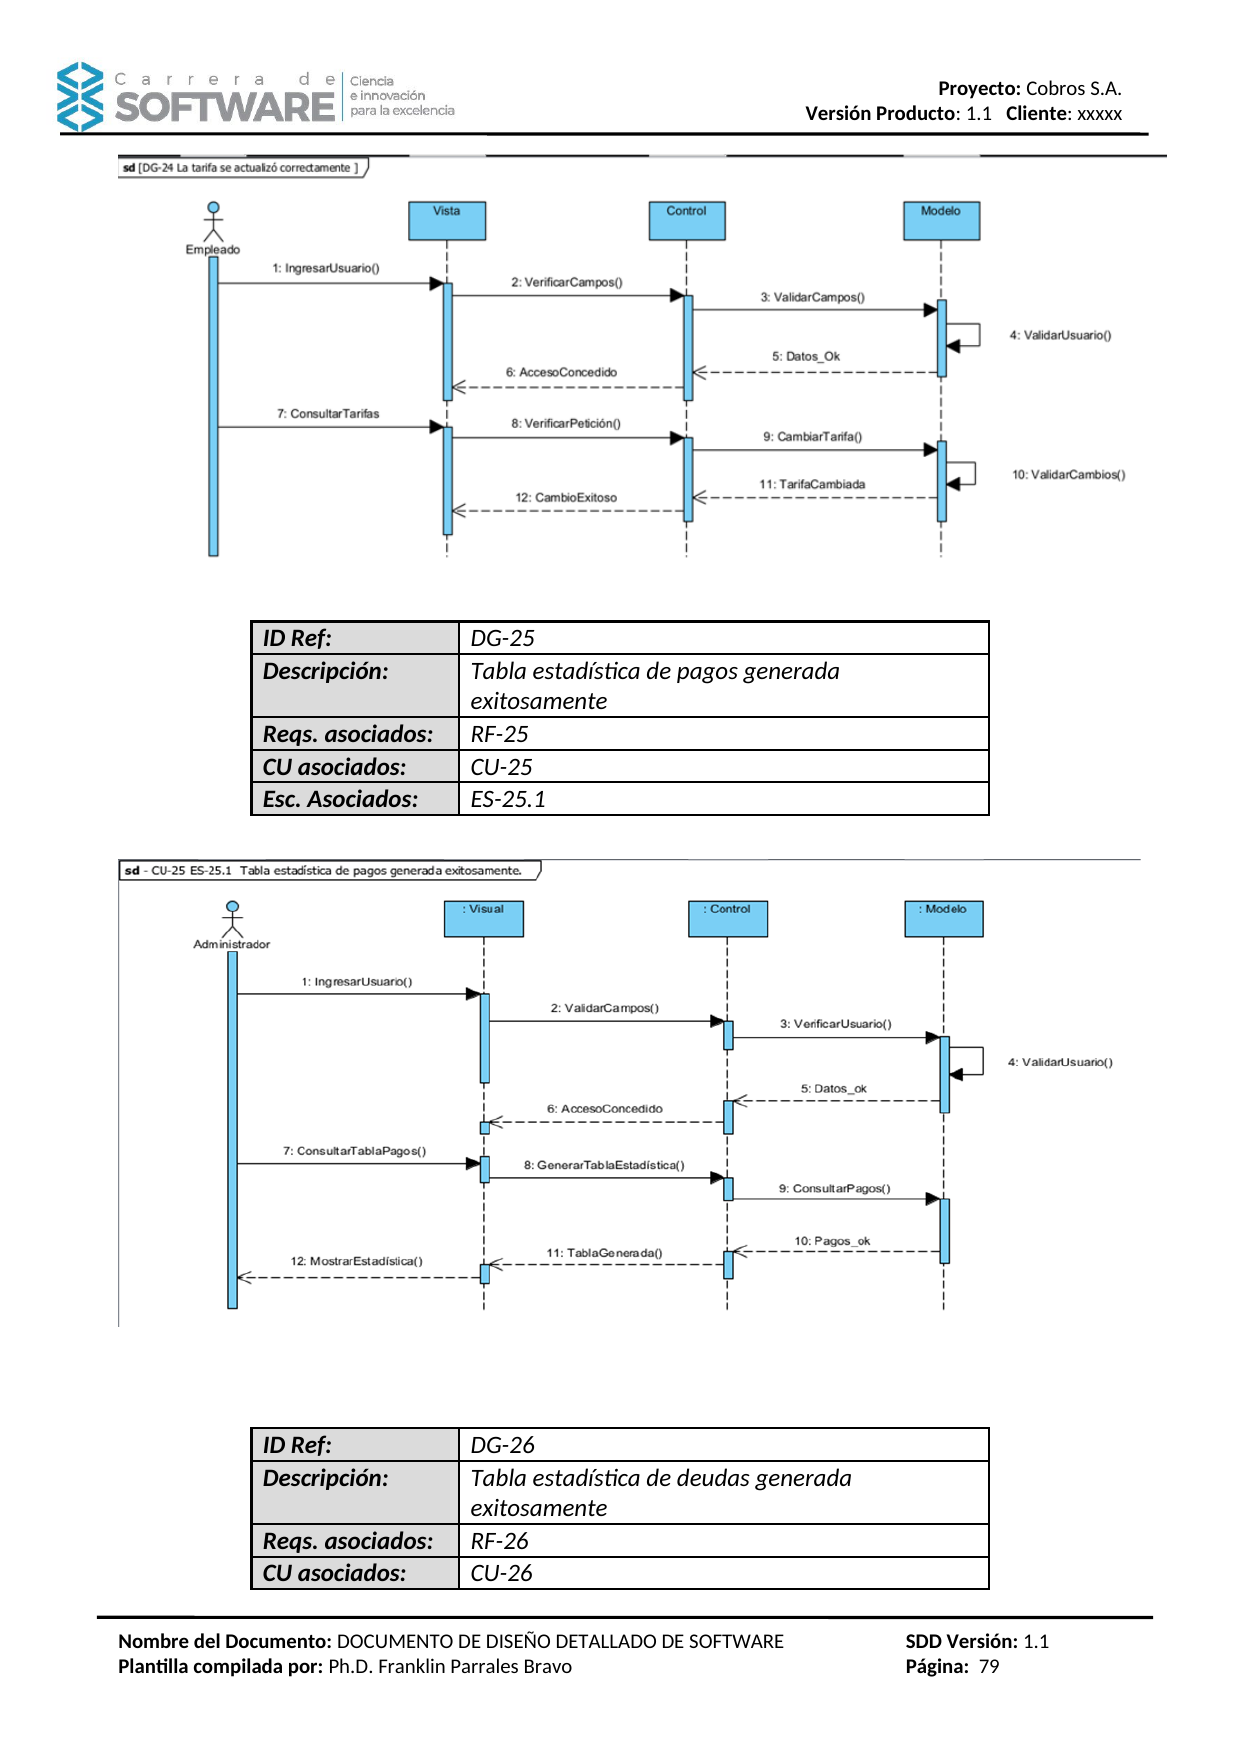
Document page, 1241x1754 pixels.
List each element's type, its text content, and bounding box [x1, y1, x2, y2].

table_header DG-25 [460, 623, 988, 653]
table_header ID Ref: [253, 623, 458, 653]
table_cell RF-25 [460, 718, 988, 749]
table_cell CU asociados: [253, 1558, 458, 1588]
picture [46, 46, 1167, 590]
picture [118, 859, 1141, 1327]
table_header ID Ref: [253, 1429, 458, 1460]
table_cell CU asociados: [253, 751, 458, 781]
table_cell CU-25 [460, 751, 988, 781]
table_cell RF-26 [460, 1525, 988, 1556]
table_cell Descripción: [253, 655, 458, 716]
table_cell Reqs. asociados: [253, 718, 458, 749]
table_cell ES-25.1 [460, 783, 988, 814]
table_cell Tabla estadística de deudas generada exitosamente [460, 1462, 988, 1523]
table_cell Descripción: [253, 1462, 458, 1523]
table_cell Esc. Asociados: [253, 783, 458, 814]
table_cell Tabla estadística de pagos generada exitosamente [460, 655, 988, 716]
table_cell CU-26 [460, 1558, 988, 1588]
table_cell Reqs. asociados: [253, 1525, 458, 1556]
table_header DG-26 [460, 1429, 988, 1460]
